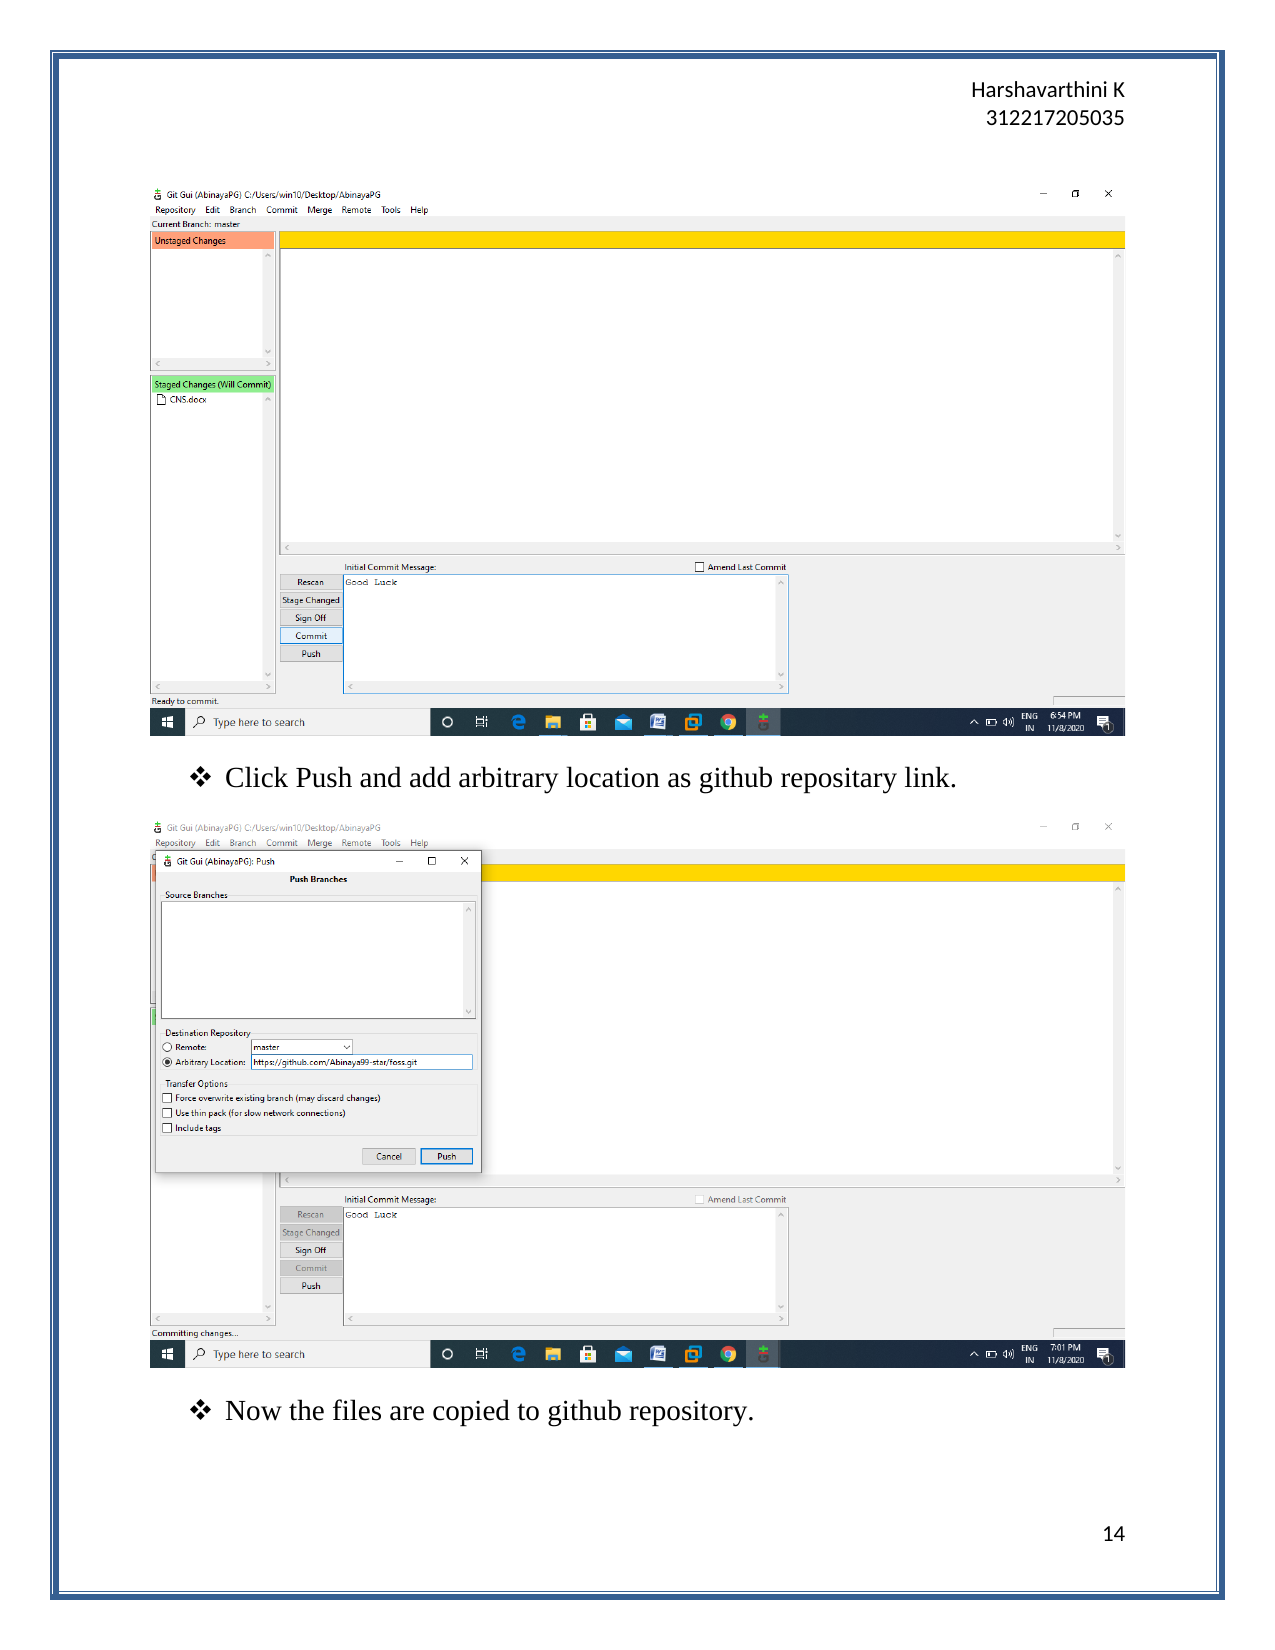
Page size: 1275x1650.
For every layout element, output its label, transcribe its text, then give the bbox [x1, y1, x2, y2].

list Now the files are copied to github repository. [187, 1393, 1125, 1426]
list Click Push and add arbitrary location as github repositary link. [187, 760, 1125, 794]
picture [150, 187, 1125, 736]
picture [150, 819, 1125, 1368]
